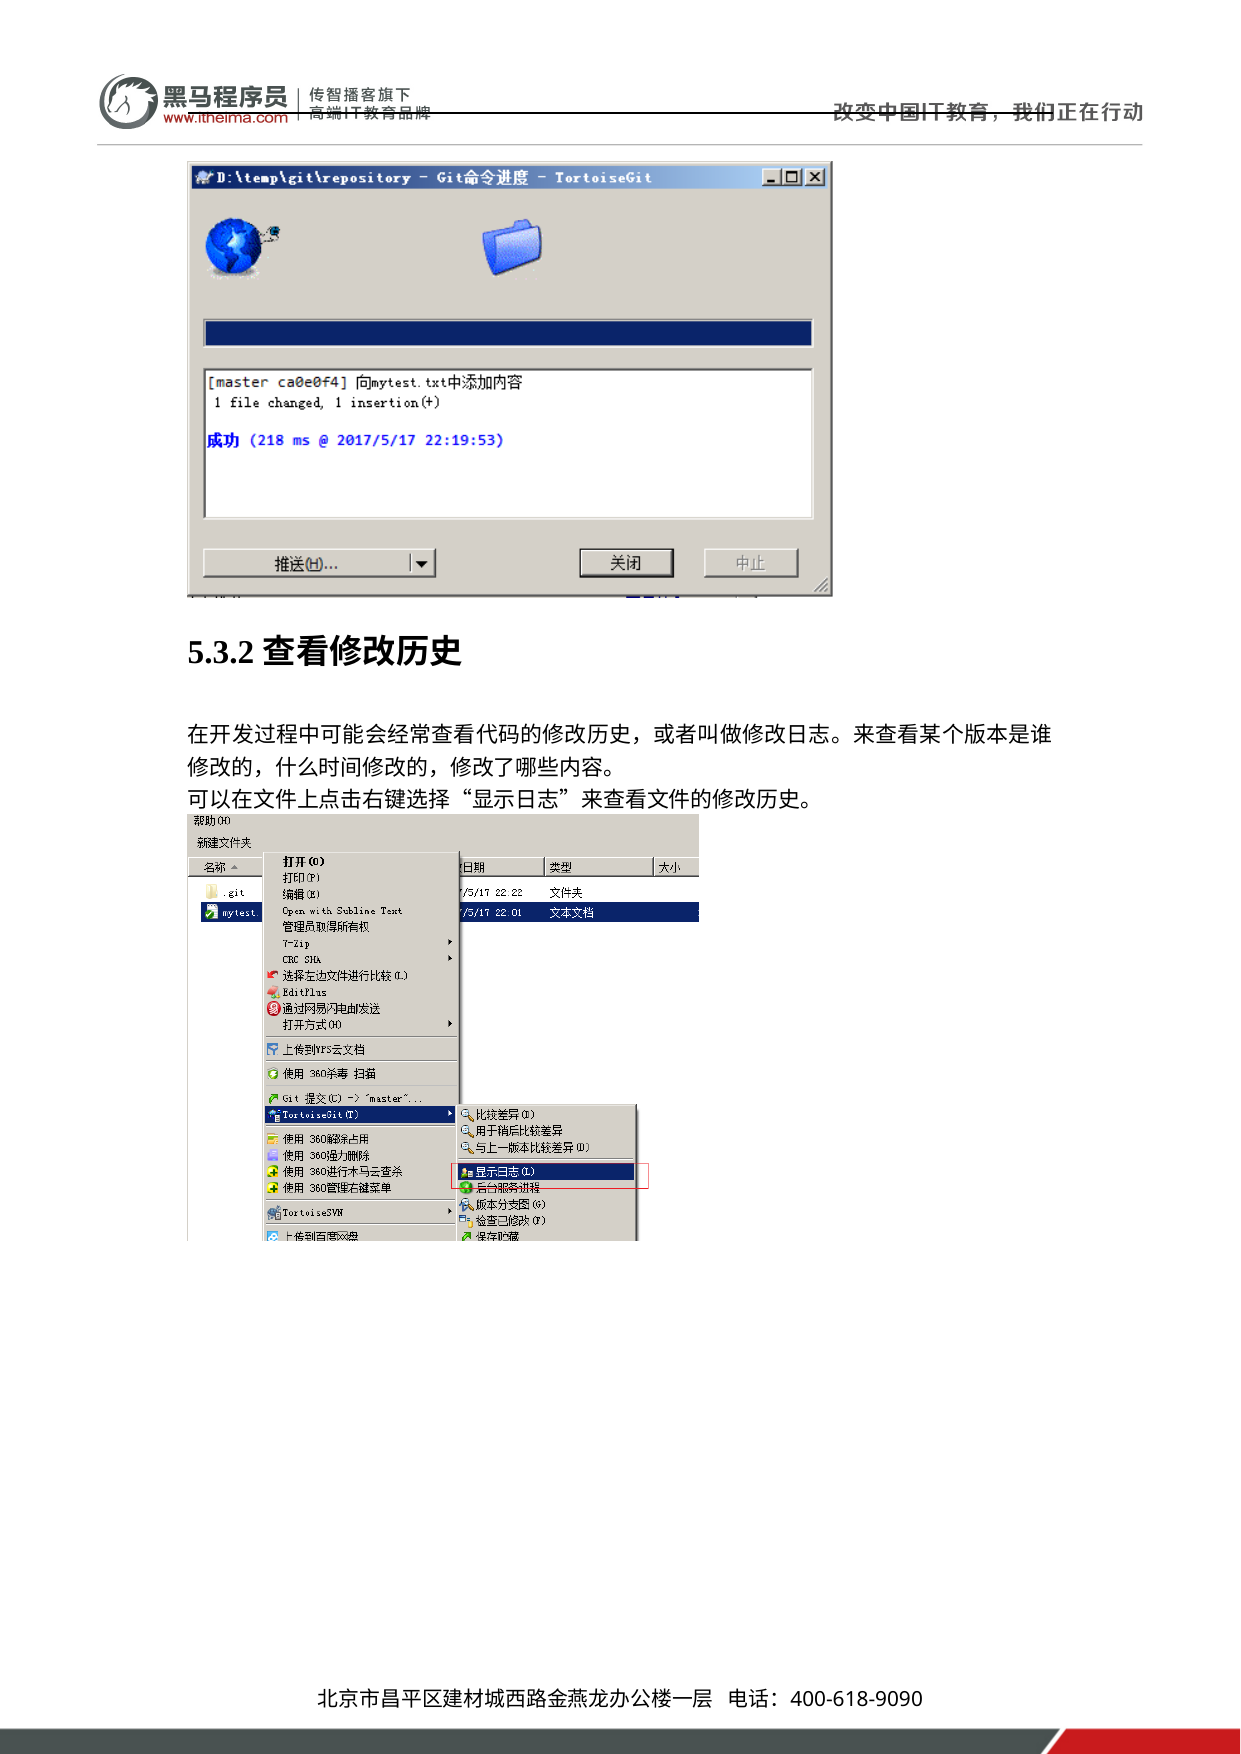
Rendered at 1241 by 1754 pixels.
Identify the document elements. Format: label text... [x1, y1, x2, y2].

subtitle 查看修改历史 [187, 617, 1053, 682]
text 可以在文件上点击右键选择“显示日志”来查看文件的修改历史。 [187, 782, 1053, 814]
picture [0, 1669, 1241, 1754]
picture [187, 814, 699, 1241]
text 在开发过程中可能会经常查看代码的修改历史，或者叫做修改日志。来查看某个版本是谁修改的，什么时间修改的，修改了哪些内容。 [187, 717, 1053, 782]
picture [0, 3, 1241, 153]
picture [187, 161, 834, 598]
